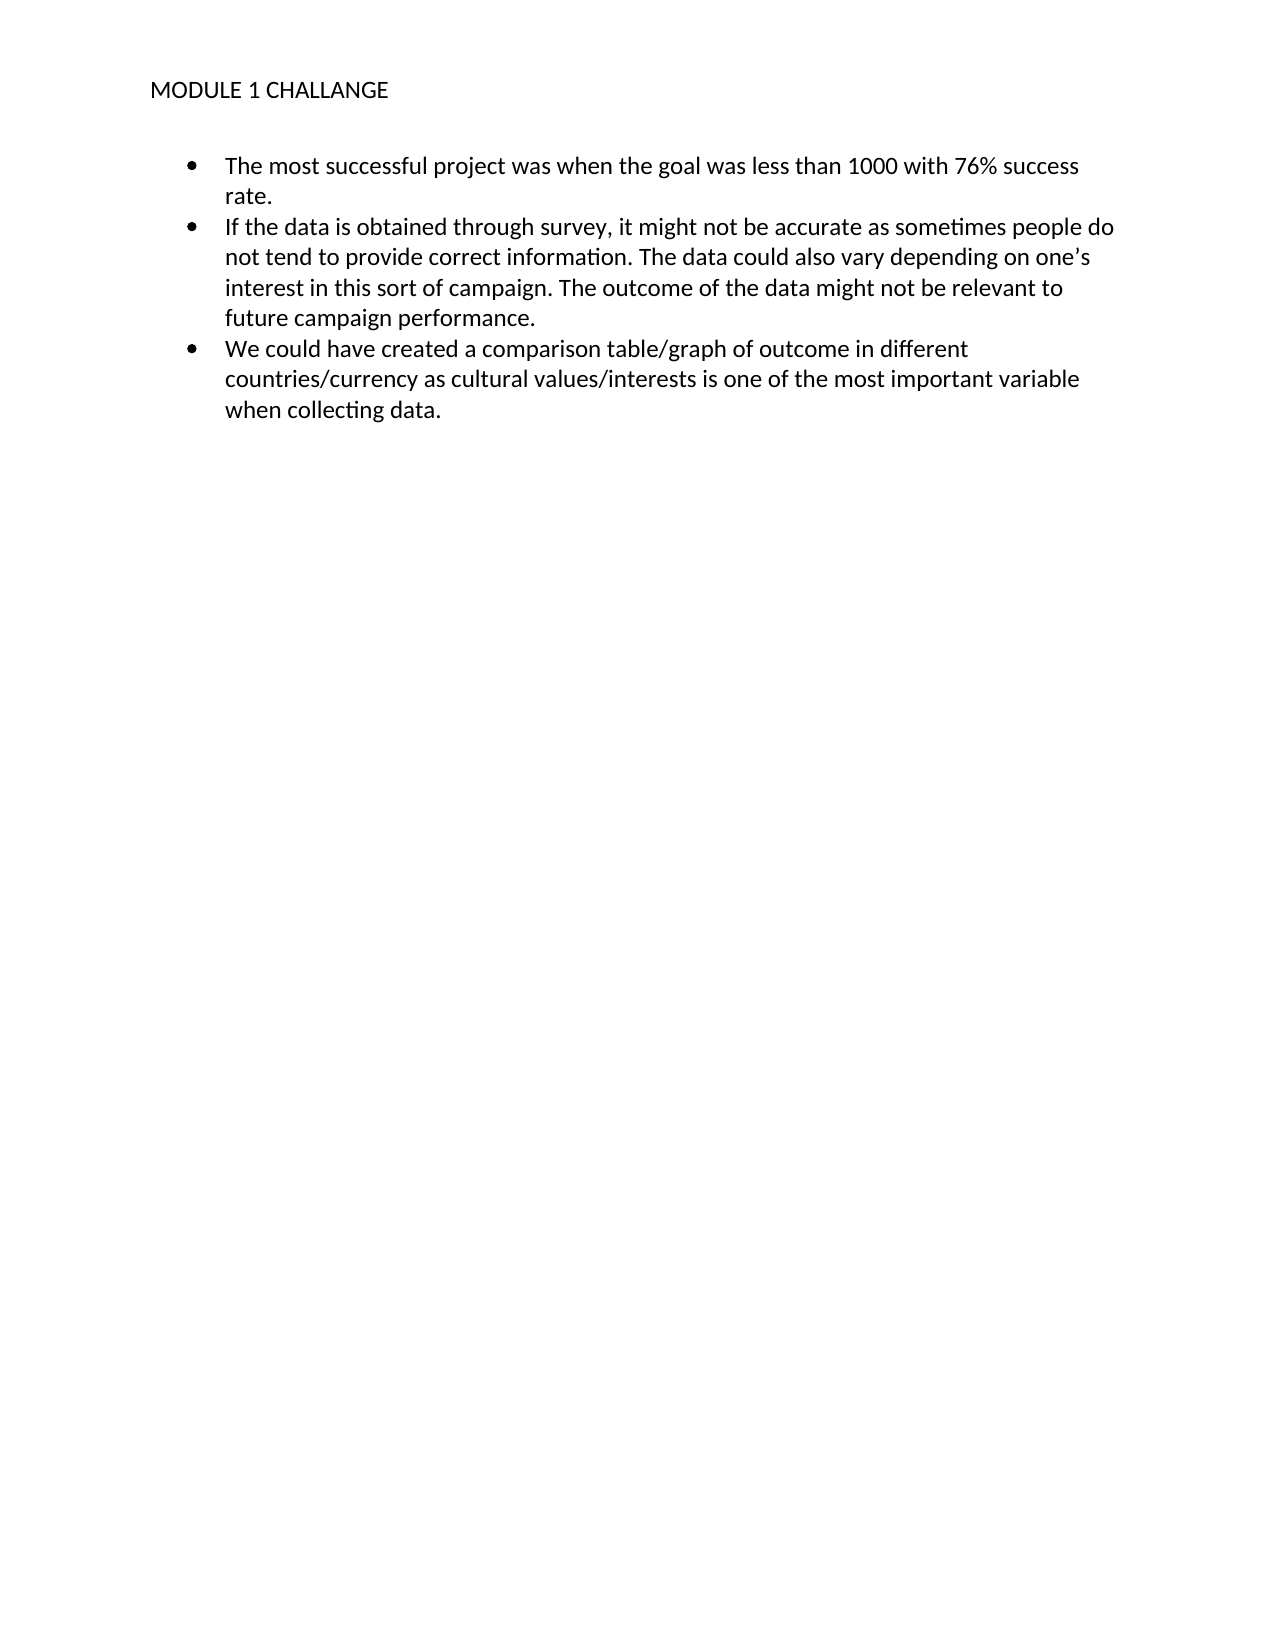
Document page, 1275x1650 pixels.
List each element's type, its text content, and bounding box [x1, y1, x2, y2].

list We could have created a comparison table/graph of outcome in different countries/currency as cultural values/interests is one of the most important variable when collecting data. [187, 333, 1125, 425]
list If the data is obtained through survey, it might not be accurate as sometimes people do not tend to provide correct information. The data could also vary depending on one’s interest in this sort of campaign. The outcome of the data might not be relevant to future campaign performance. [187, 211, 1125, 333]
list The most successful project was when the goal was less than 1000 with 76% success rate. [187, 150, 1125, 211]
